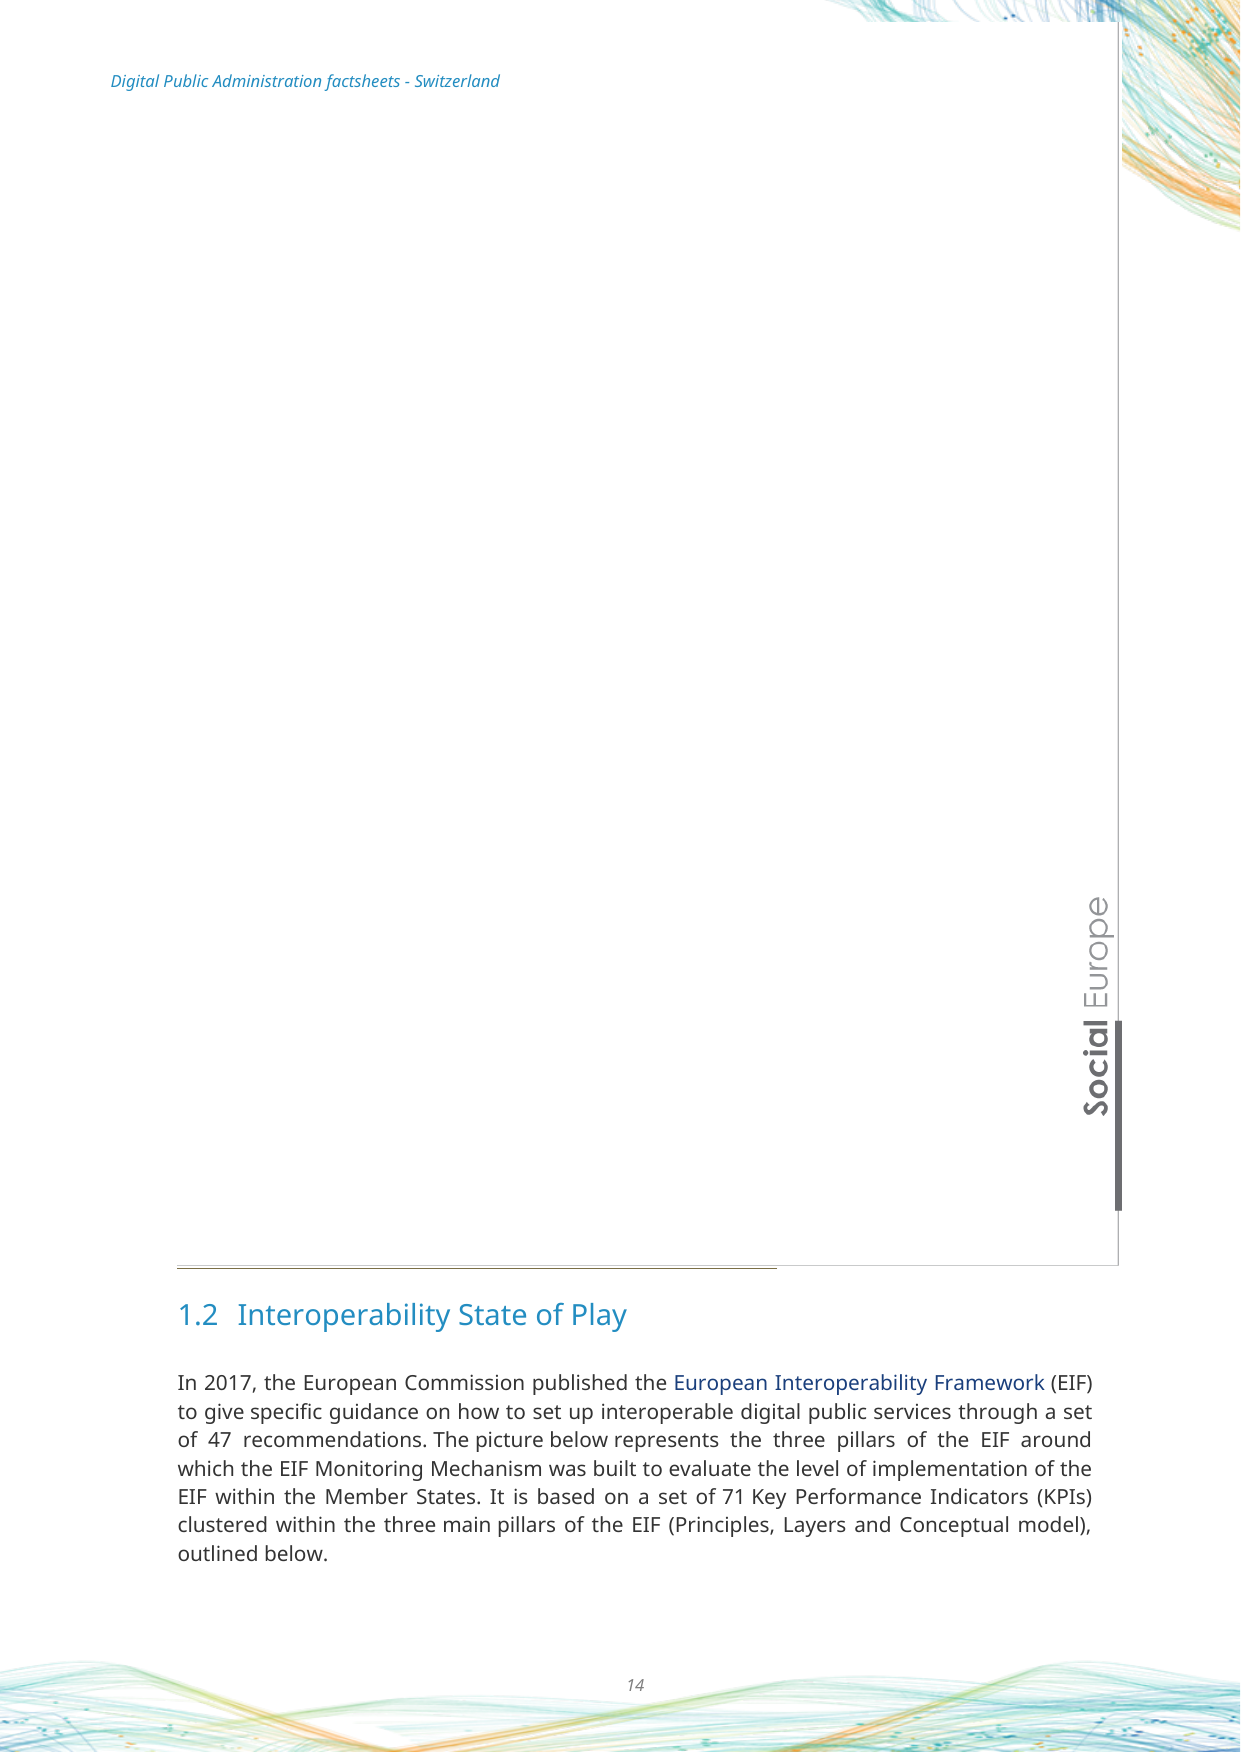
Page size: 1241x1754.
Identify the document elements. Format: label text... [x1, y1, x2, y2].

text In 2017, the European Commission published the European Interoperability Framework (EIF) to give specific guidance on how to set up interoperable digital public services through a set of 47 recommendations. The picture below represents the three pillars of the EIF around which the EIF Monitoring Mechanism was built to evaluate the level of implementation of the EIF within the Member States. It is based on a set of 71 Key Performance Indicators (KPIs) clustered within the three main pillars of the EIF (Principles, Layers and Conceptual model), outlined below. [177, 1368, 1092, 1567]
subtitle Interoperability State of Play [177, 1294, 1092, 1334]
picture [177, 0, 1241, 1266]
picture [0, 1643, 1241, 1752]
